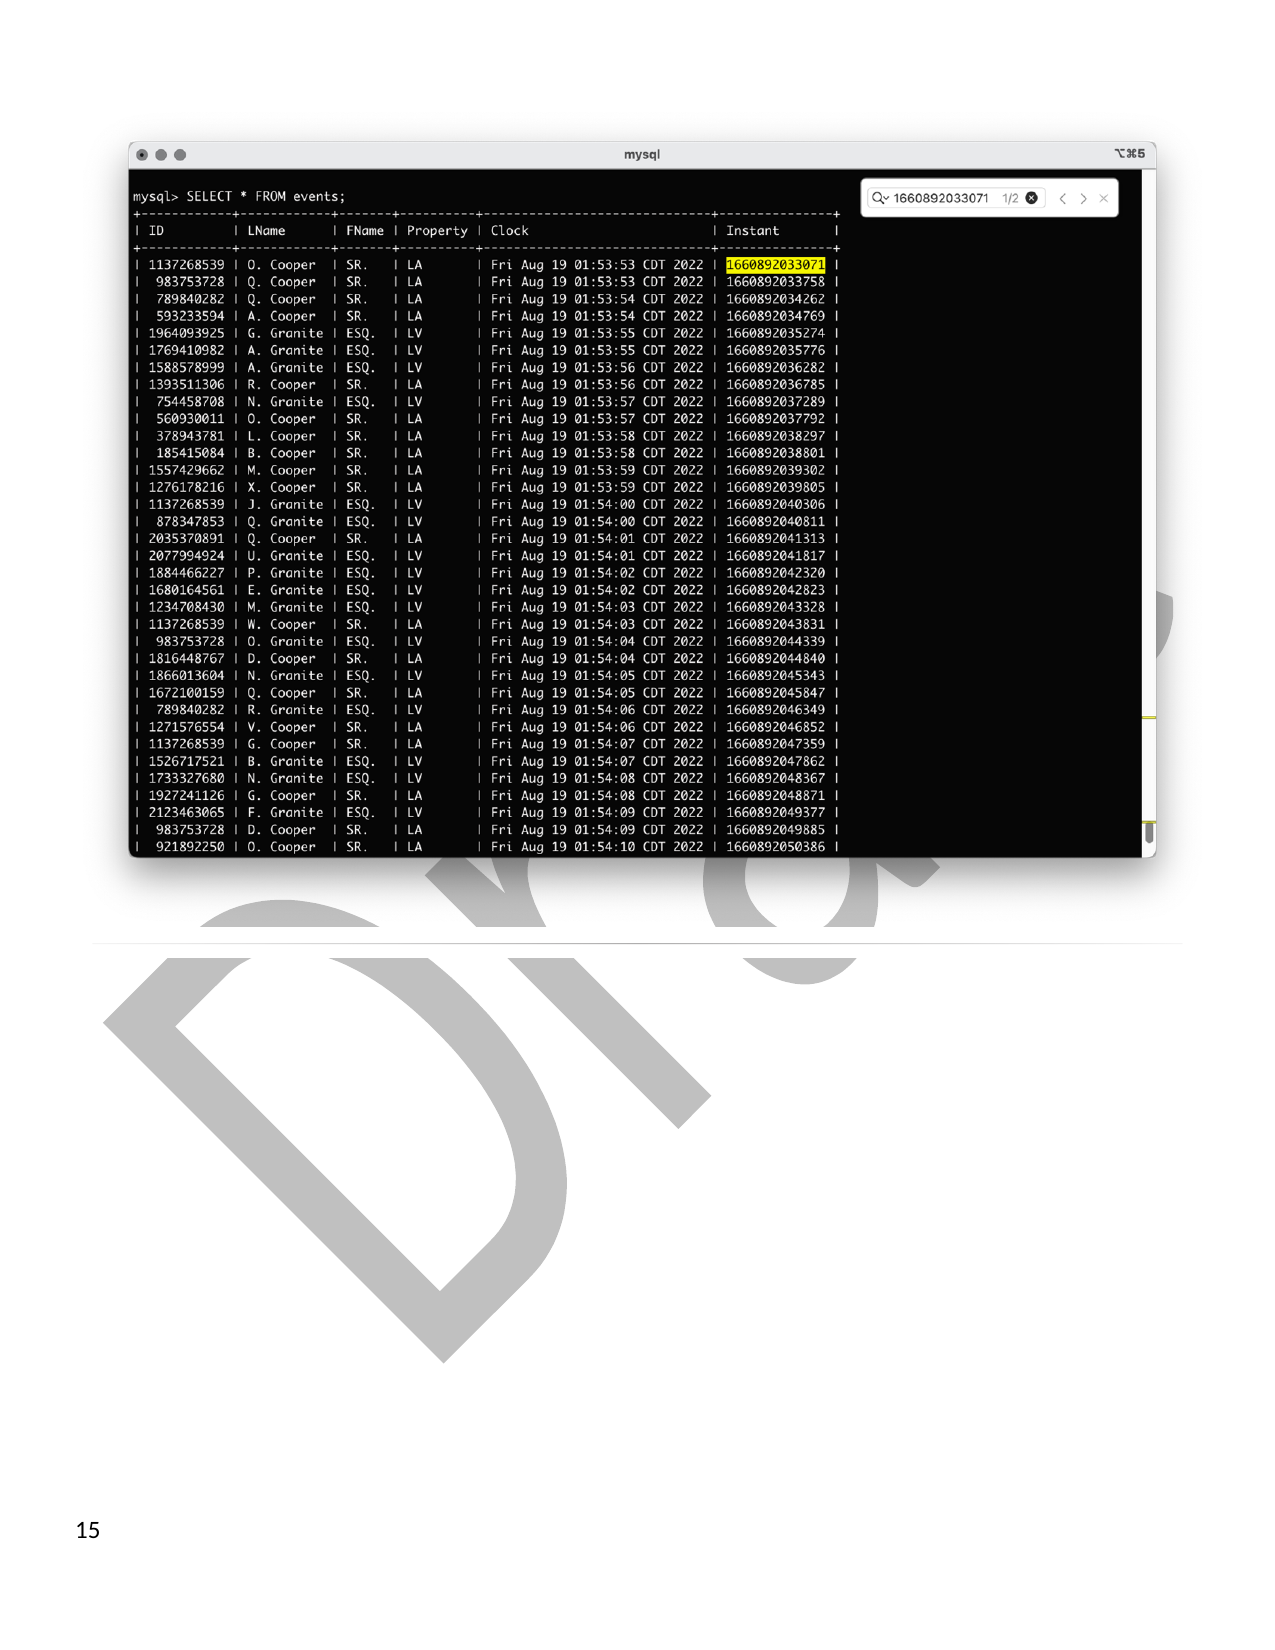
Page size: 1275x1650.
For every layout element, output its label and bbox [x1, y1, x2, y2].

picture [75, 105, 1209, 958]
